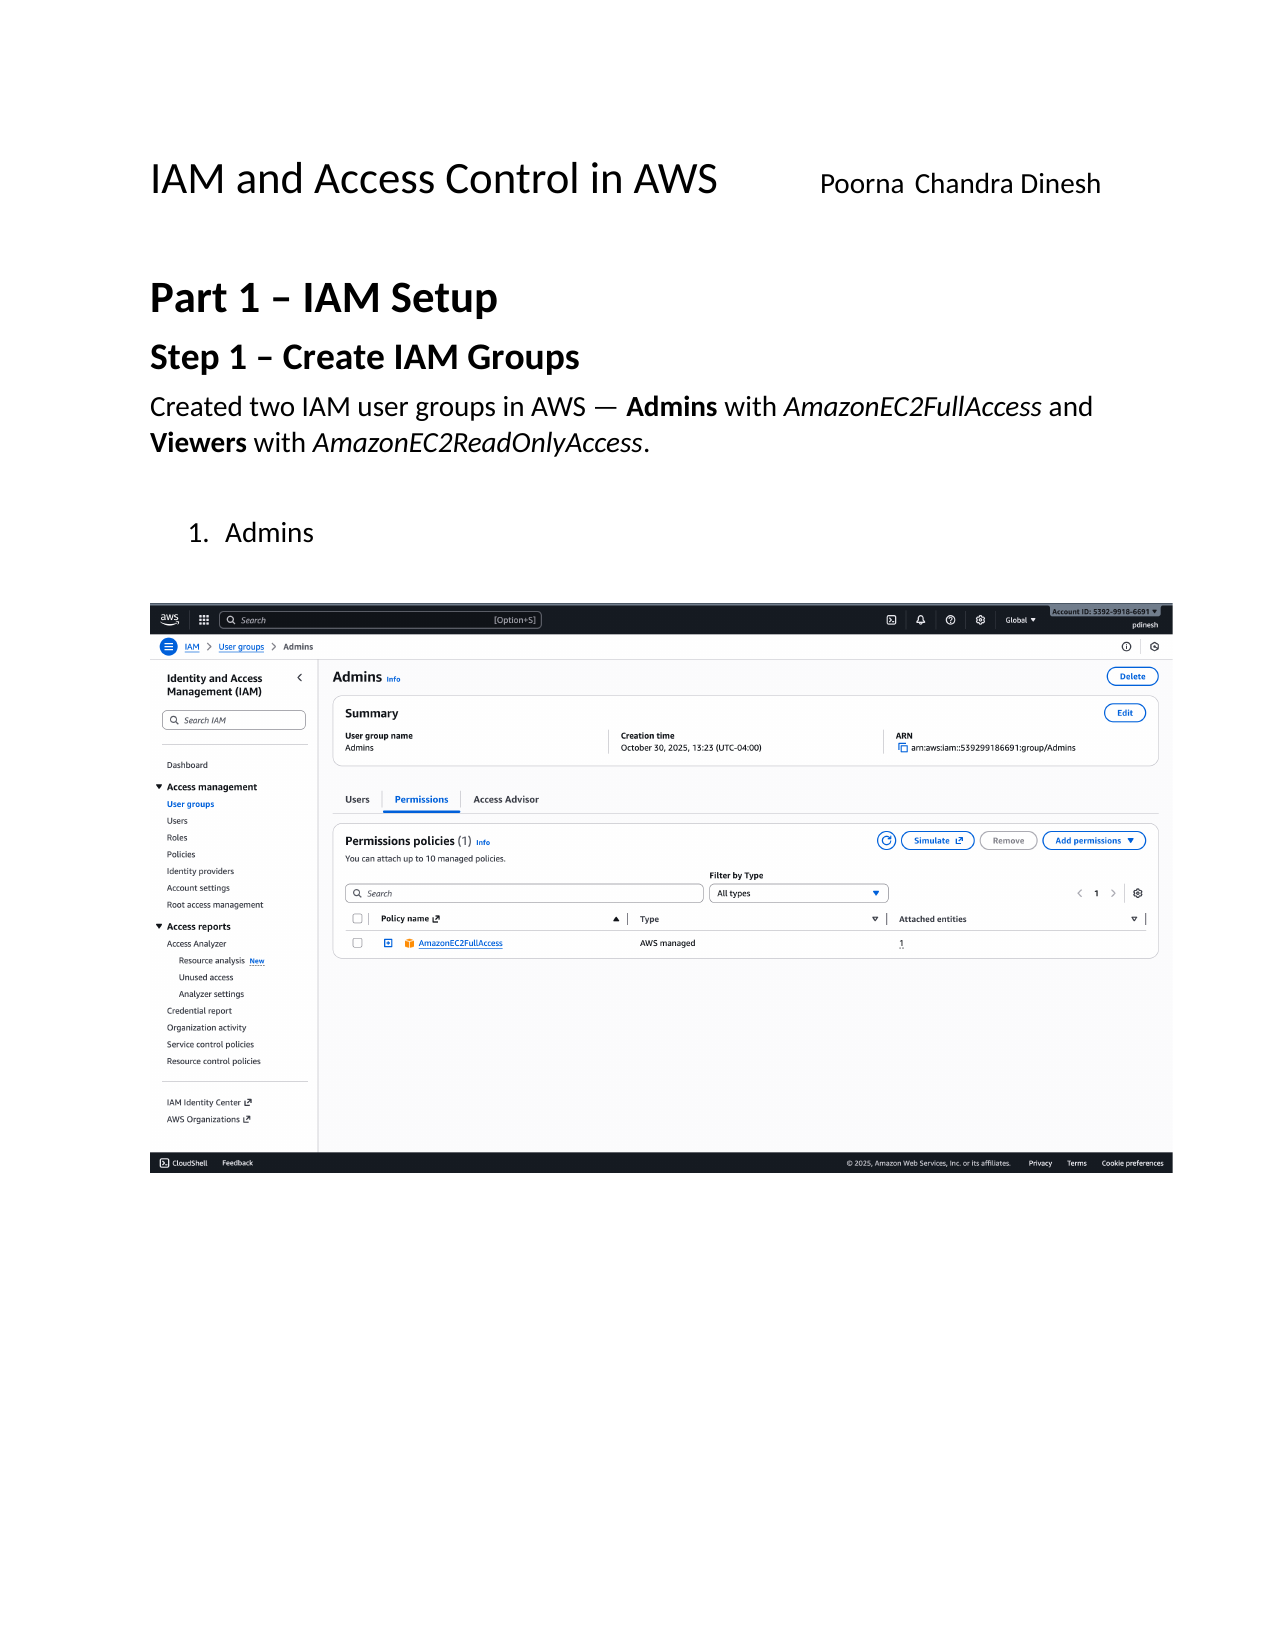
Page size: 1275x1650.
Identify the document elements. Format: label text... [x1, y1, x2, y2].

list Admins [187, 514, 1125, 549]
text IAM and Access Control in AWS Poorna Chandra Dinesh [150, 150, 1125, 205]
text Part 1 – IAM Setup [150, 269, 1125, 323]
picture [150, 603, 1173, 1173]
text Created two IAM user groups in AWS — Admins with AmazonEC2FullAccess and Viewers with AmazonEC2ReadOnlyAccess. [150, 388, 1125, 459]
text Step 1 – Create IAM Groups [150, 333, 1125, 379]
